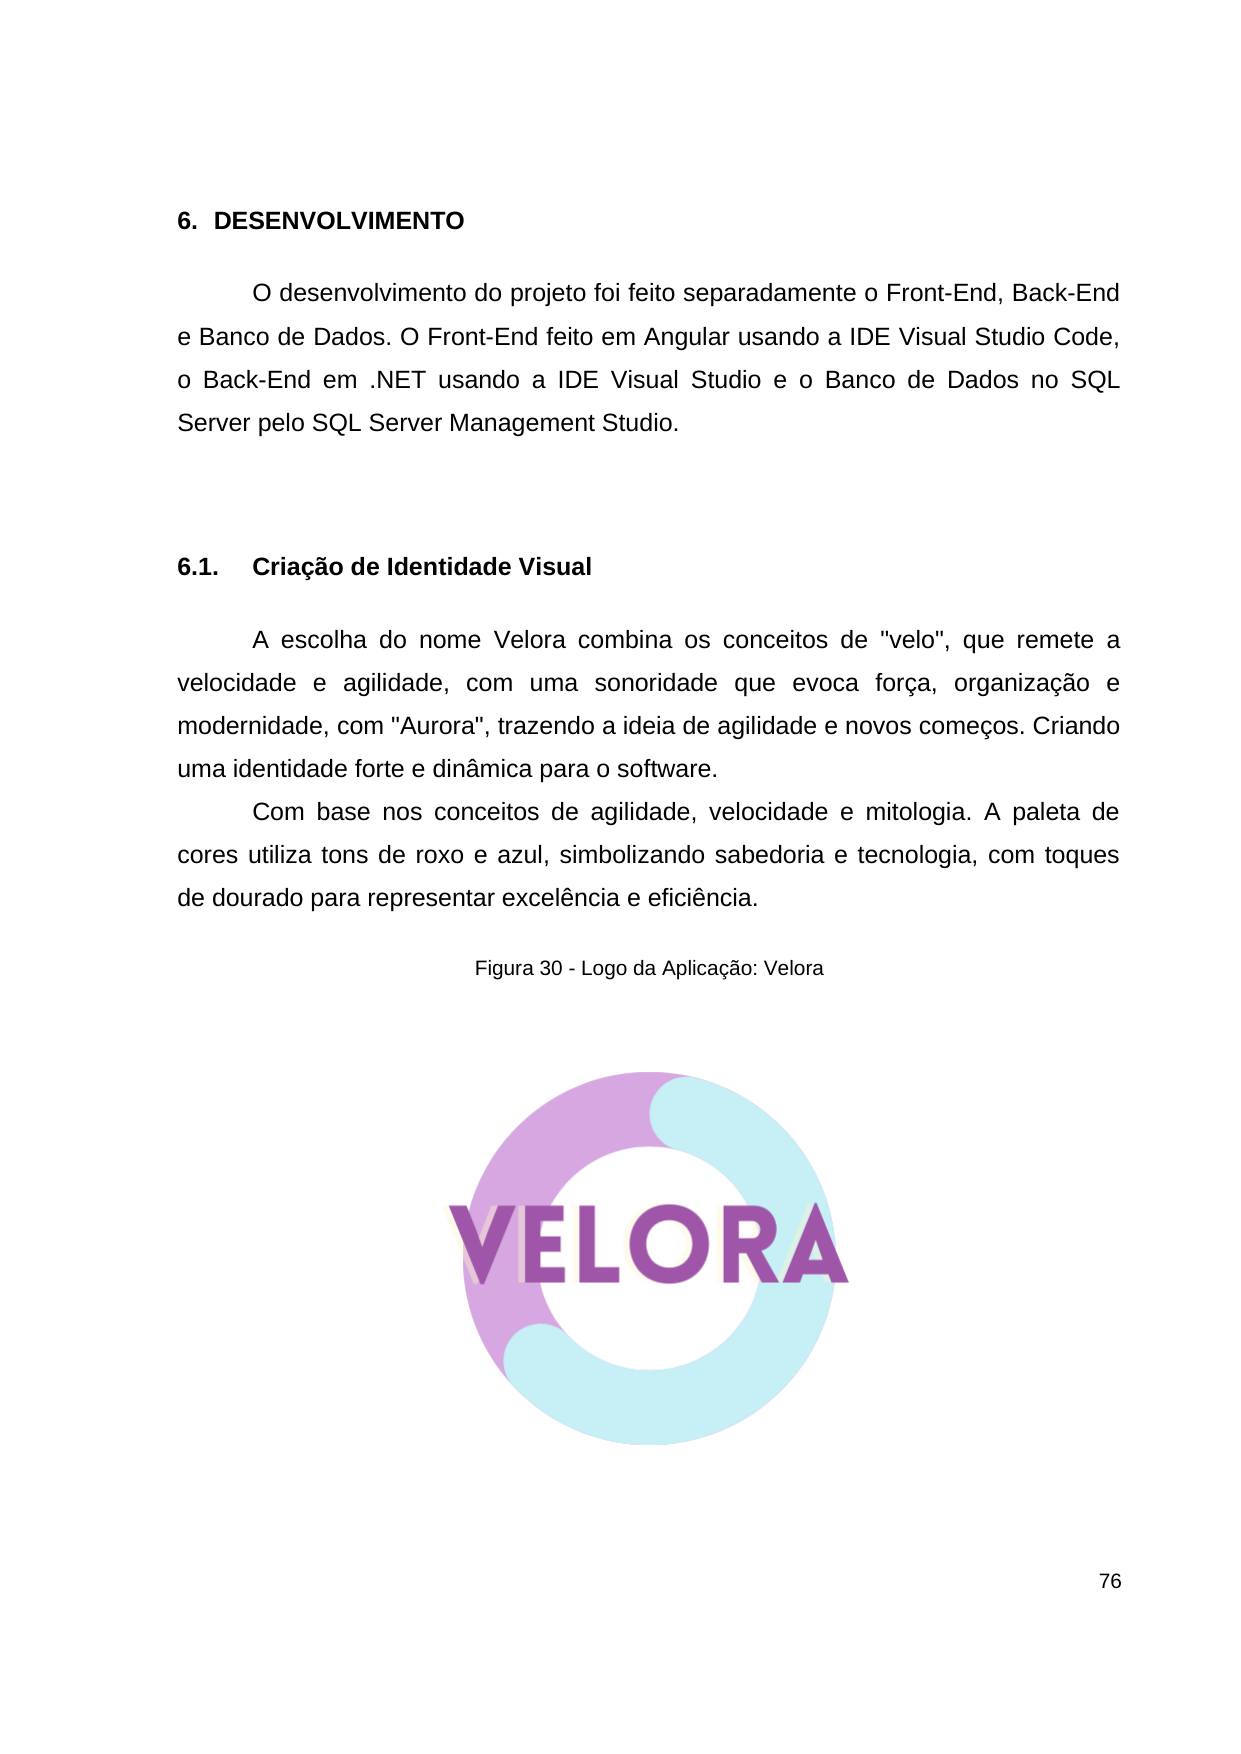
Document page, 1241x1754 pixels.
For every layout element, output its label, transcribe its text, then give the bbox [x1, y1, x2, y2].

title Com base nos conceitos de agilidade, velocidade e mitologia. A paleta de cores utiliza tons de roxo e azul, simbolizando sabedoria e tecnologia, com toques de dourado para representar excelência e eficiência. [177, 797, 1122, 912]
title O desenvolvimento do projeto foi feito separadamente o Front-End, Back-End e Banco de Dados. O Front-End feito em Angular usando a IDE Visual Studio Code, o Back-End em .NET usando a IDE Visual Studio e o Banco de Dados no SQL Server pelo SQL Server Management Studio. [177, 278, 1122, 437]
picture [399, 1008, 900, 1509]
text Figura 30 - Logo da Aplicação: Velora [177, 956, 1122, 980]
subtitle DESENVOLVIMENTO [177, 206, 1122, 235]
subtitle Criação de Identidade Visual [177, 552, 1122, 581]
title A escolha do nome Velora combina os conceitos de "velo", que remete a velocidade e agilidade, com uma sonoridade que evoca força, organização e modernidade, com "Aurora", trazendo a ideia de agilidade e novos começos. Criando uma identidade forte e dinâmica para o software. [177, 625, 1122, 783]
